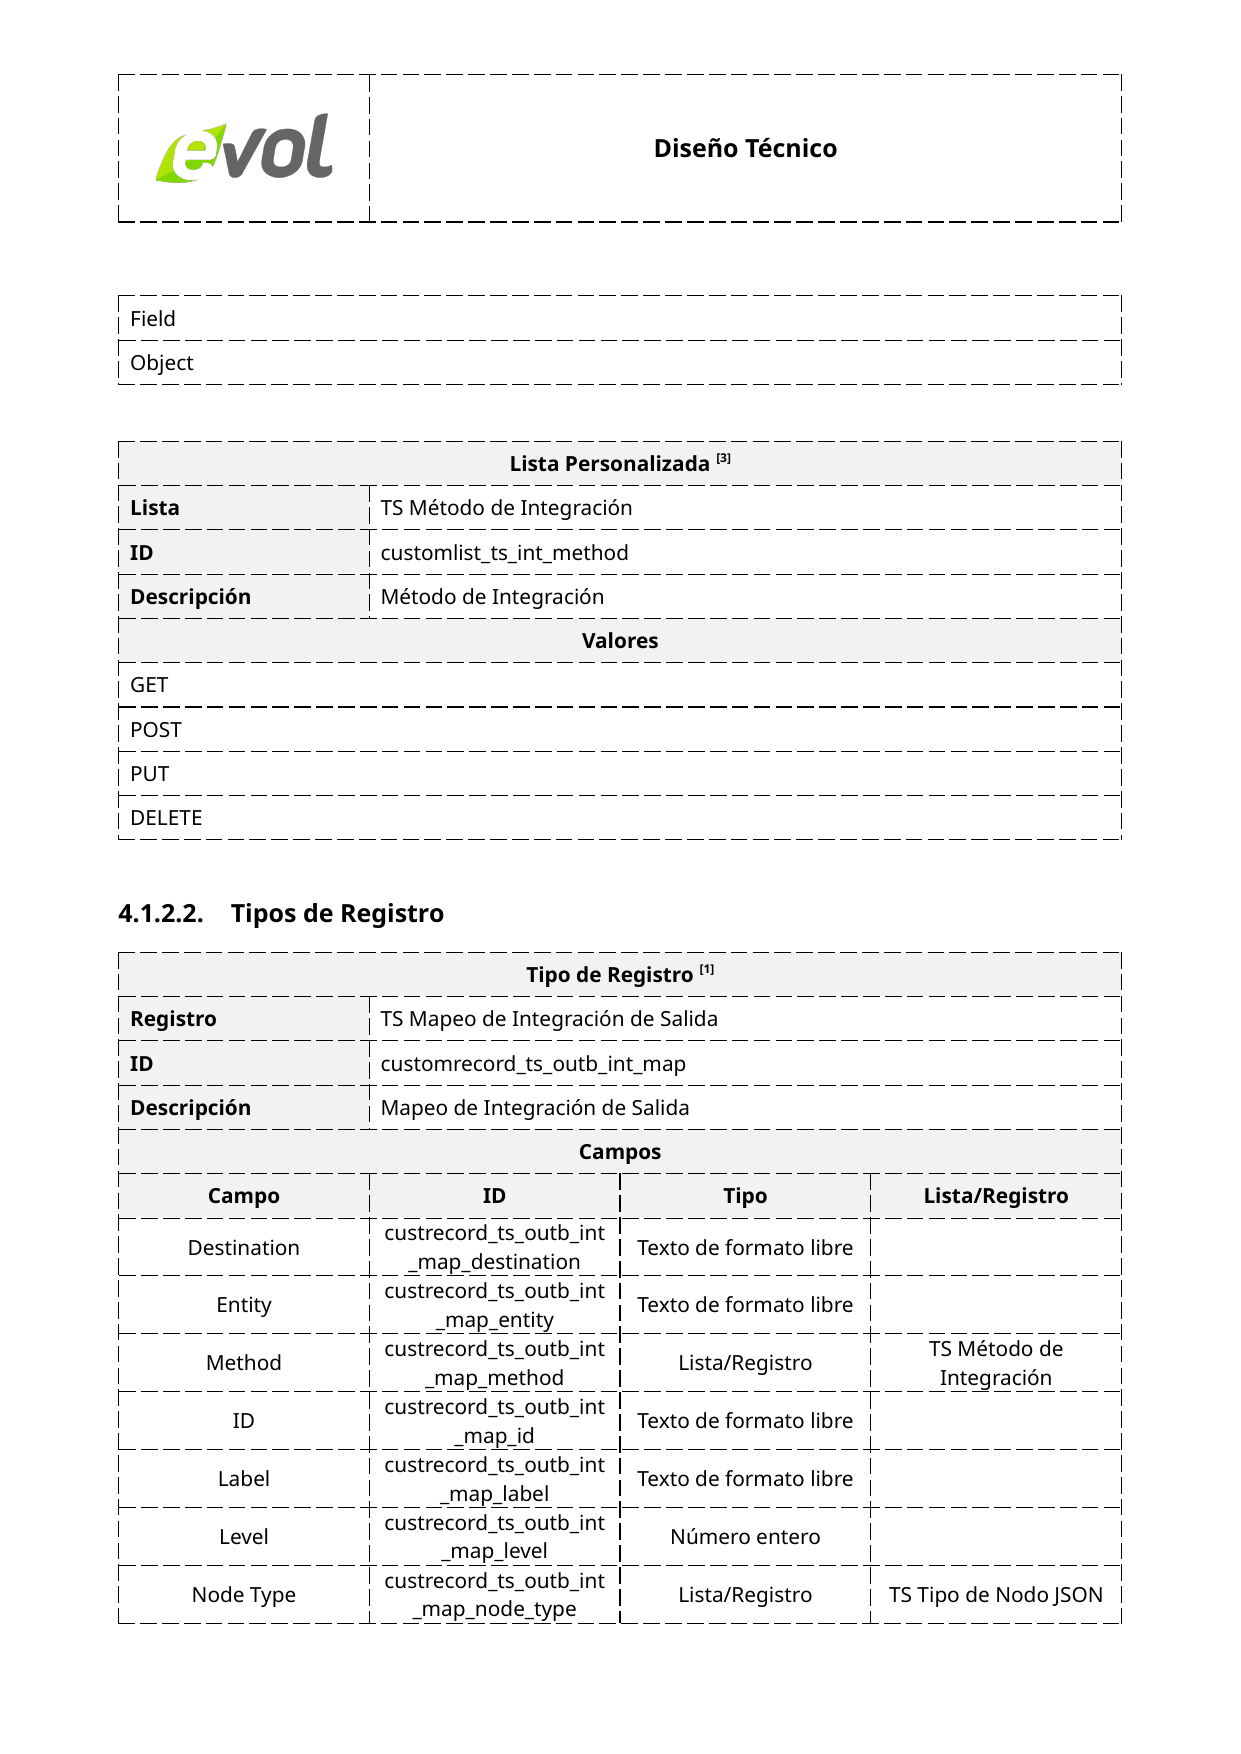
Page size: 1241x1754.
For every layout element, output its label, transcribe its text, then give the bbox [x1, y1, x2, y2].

table_cell GET [119, 662, 1122, 706]
table_header Lista Personalizada [3] [119, 441, 1122, 485]
table_cell Texto de formato libre [620, 1275, 871, 1333]
table_cell Method [119, 1333, 369, 1391]
table_cell [871, 1449, 1122, 1507]
table_cell Texto de formato libre [620, 1449, 871, 1507]
table_cell Object [119, 340, 1122, 384]
table_cell Método de Integración [369, 574, 1122, 618]
subtitle Tipos de Registro [118, 896, 1122, 930]
table_cell Lista/Registro [871, 1173, 1122, 1217]
table_cell Descripción [119, 574, 369, 618]
table_cell TS Método de Integración [871, 1333, 1122, 1391]
table_cell custrecord_ts_outb_int_map_entity [369, 1275, 620, 1333]
table_cell Texto de formato libre [620, 1218, 871, 1275]
table_cell ID [119, 1391, 369, 1449]
table_cell Label [119, 1449, 369, 1507]
table_cell Campo [119, 1173, 369, 1217]
table_cell Node Type [119, 1565, 369, 1623]
table_cell customlist_ts_int_method [369, 529, 1122, 573]
table_cell [871, 1275, 1122, 1333]
table_cell Level [119, 1507, 369, 1565]
table_cell Campos [119, 1129, 1122, 1173]
table_cell custrecord_ts_outb_int_map_label [369, 1449, 620, 1507]
table_cell custrecord_ts_outb_int_map_id [369, 1391, 620, 1449]
table_cell Registro [119, 996, 369, 1040]
table_cell Entity [119, 1275, 369, 1333]
table_cell TS Mapeo de Integración de Salida [369, 996, 1122, 1040]
table_cell TS Tipo de Nodo JSON [871, 1565, 1122, 1623]
table_cell Valores [119, 618, 1122, 662]
table_cell Field [119, 295, 1122, 339]
table_cell custrecord_ts_outb_int_map_method [369, 1333, 620, 1391]
table_cell Lista [119, 485, 369, 529]
table_cell Destination [119, 1218, 369, 1275]
table_cell ID [119, 529, 369, 573]
table_cell Descripción [119, 1085, 369, 1129]
table_header Tipo de Registro [1] [119, 952, 1122, 996]
table_cell POST [119, 706, 1122, 751]
table_cell custrecord_ts_outb_int_map_destination [369, 1218, 620, 1275]
table_cell custrecord_ts_outb_int_map_node_type [369, 1565, 620, 1623]
table_cell DELETE [119, 795, 1122, 839]
table_cell [871, 1218, 1122, 1275]
picture [155, 113, 333, 183]
table_cell Lista/Registro [620, 1333, 871, 1391]
table_cell PUT [119, 751, 1122, 795]
table_cell Número entero [620, 1507, 871, 1565]
table_cell ID [369, 1173, 620, 1217]
table_cell custrecord_ts_outb_int_map_level [369, 1507, 620, 1565]
table_cell customrecord_ts_outb_int_map [369, 1040, 1122, 1085]
table_cell Tipo [620, 1173, 871, 1217]
table_cell Texto de formato libre [620, 1391, 871, 1449]
table_cell Mapeo de Integración de Salida [369, 1085, 1122, 1129]
table_cell [871, 1507, 1122, 1565]
table_cell TS Método de Integración [369, 485, 1122, 529]
table_cell ID [119, 1040, 369, 1085]
table_cell Lista/Registro [620, 1565, 871, 1623]
table_cell [871, 1391, 1122, 1449]
